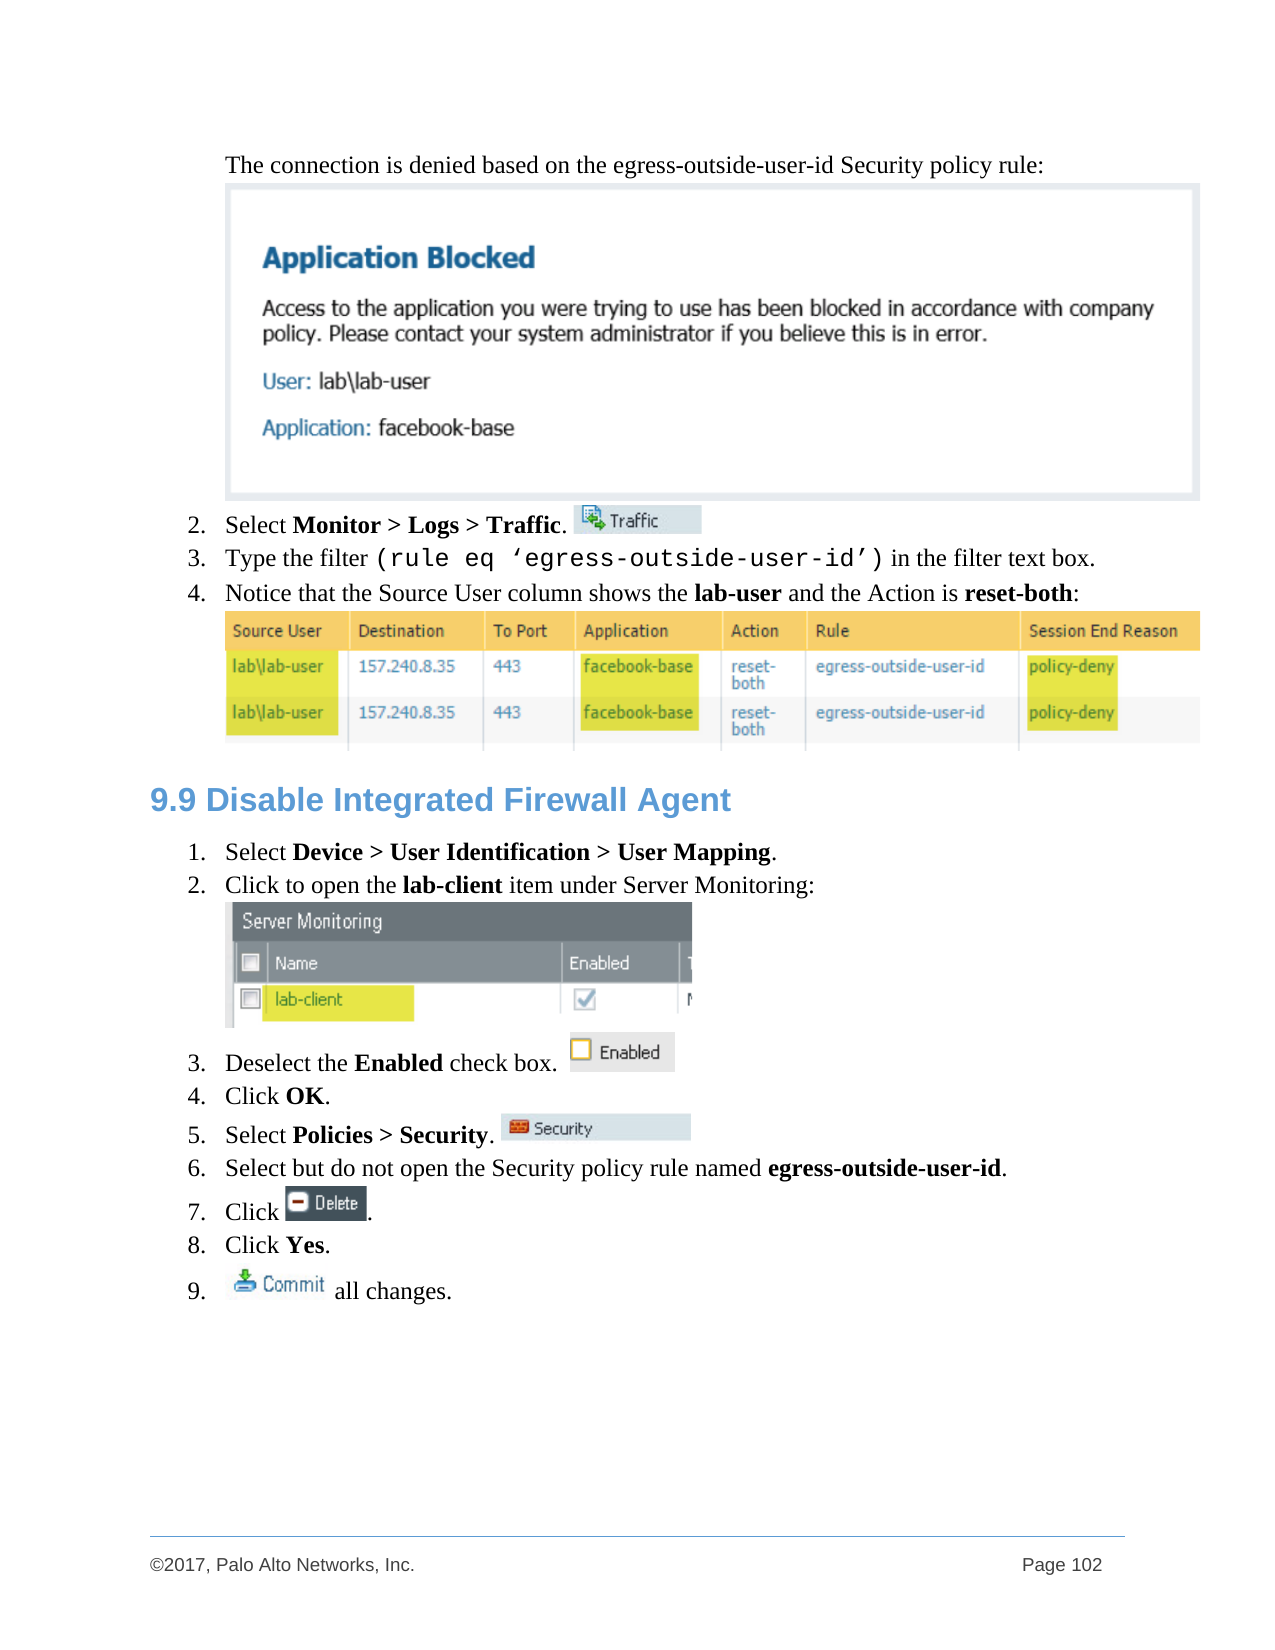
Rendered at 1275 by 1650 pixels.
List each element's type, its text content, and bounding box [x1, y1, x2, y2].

list Click OK. [187, 1081, 1125, 1110]
picture [225, 611, 1200, 751]
picture [225, 902, 693, 1028]
list Click . [187, 1186, 1125, 1226]
list all changes. [187, 1263, 1125, 1305]
list Click Yes. [187, 1230, 1125, 1259]
picture [570, 1032, 675, 1072]
list Select Policies > Security. [187, 1114, 1125, 1149]
list Notice that the Source User column shows the lab-user and the Action is reset-both: [187, 578, 1125, 607]
list Select Monitor > Logs > Traffic. [187, 505, 1125, 539]
picture [573, 505, 702, 534]
list Type the filter (rule eq ‘egress-outside-user-id’) in the filter text box. [187, 543, 1125, 574]
list Select Device > User Identification > User Mapping. [187, 837, 1125, 866]
picture [285, 1186, 367, 1221]
list Deselect the Enabled check box. [187, 1032, 1125, 1077]
picture [225, 183, 1200, 501]
picture [501, 1113, 691, 1144]
list The connection is denied based on the egress-outside-user-id Security policy rule: [225, 150, 1125, 179]
picture [225, 1263, 329, 1300]
list Select but do not open the Security policy rule named egress-outside-user-id. [187, 1153, 1125, 1182]
list Click to open the lab-client item under Server Monitoring: [187, 870, 1125, 899]
subtitle 9.9 Disable Integrated Firewall Agent [150, 780, 1125, 819]
